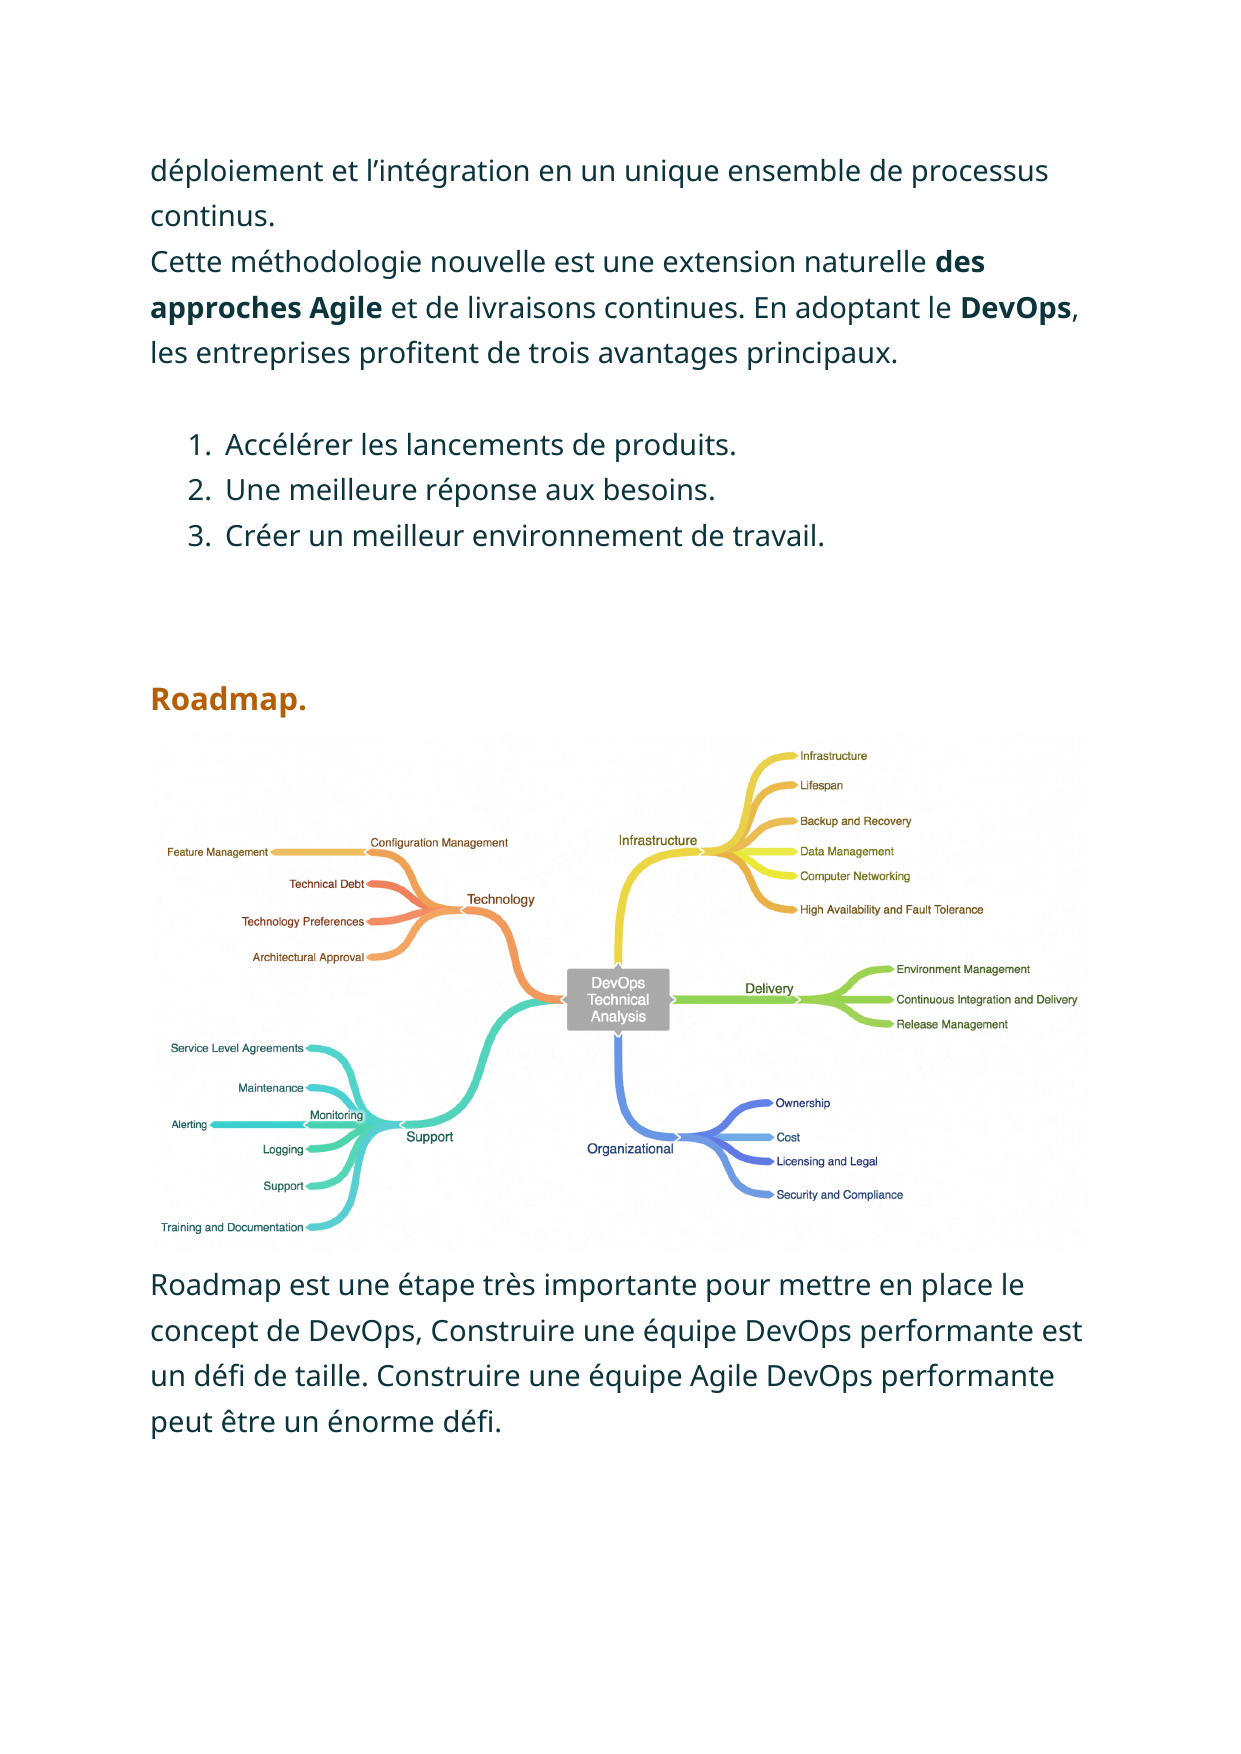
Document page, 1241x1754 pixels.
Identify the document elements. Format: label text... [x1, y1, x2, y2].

list Accélérer les lancements de produits. [187, 424, 1090, 463]
picture [150, 732, 1091, 1252]
list Créer un meilleur environnement de travail. [187, 515, 1090, 555]
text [150, 150, 1090, 235]
list Une meilleure réponse aux besoins. [187, 469, 1090, 509]
text Roadmap. [150, 677, 1090, 732]
text Roadmap est une étape très importante pour mettre en place le concept de DevOps, Construire une équipe DevOps performante est un défi de taille. Construire une équipe Agile DevOps performante peut être un énorme défi. [150, 1264, 1090, 1441]
text Cette méthodologie nouvelle est une extension naturelle des approches Agile et de livraisons continues. En adoptant le DevOps, les entreprises profitent de trois avantages principaux. [150, 241, 1090, 372]
